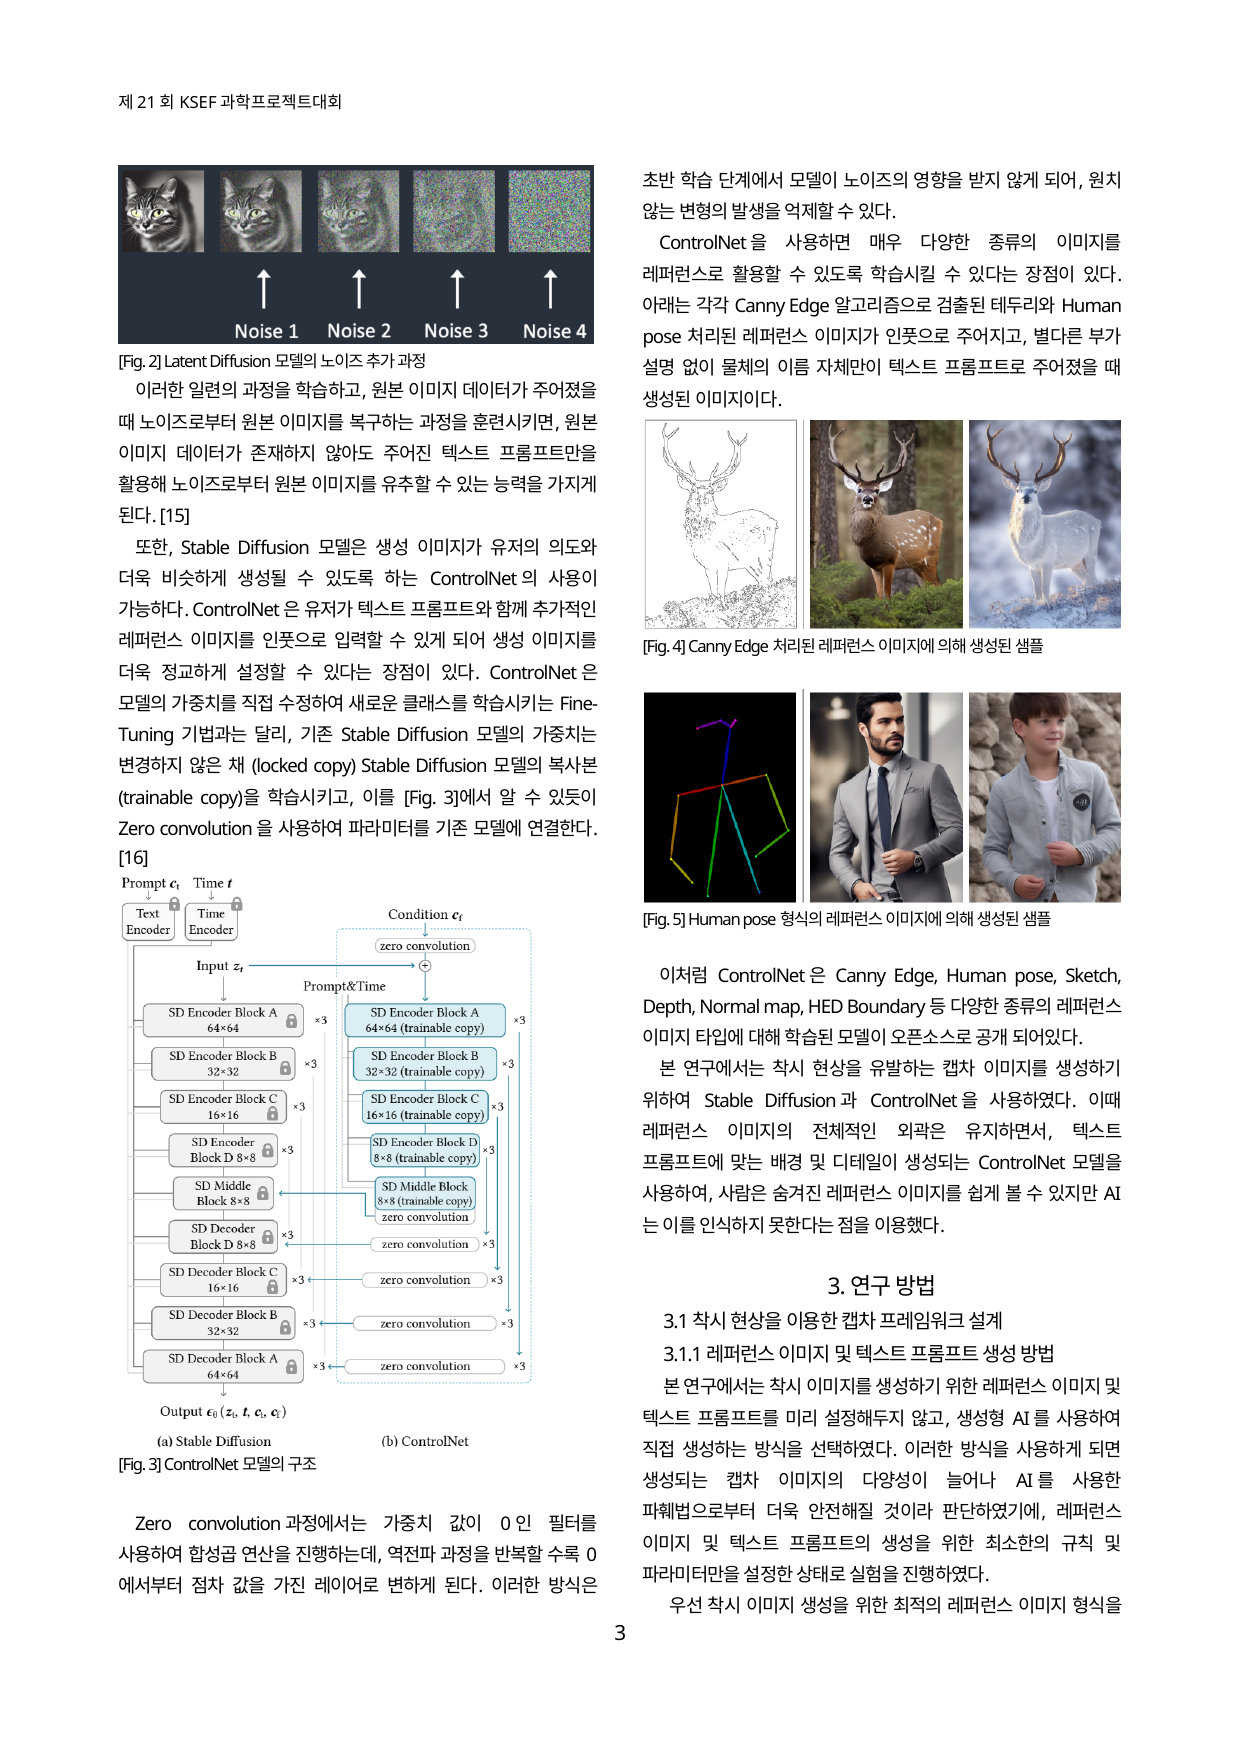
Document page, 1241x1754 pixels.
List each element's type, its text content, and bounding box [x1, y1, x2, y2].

text Zero convolution과정에서는 가중치 값이 0인 필터를 사용하여 합성곱 연산을 진행하는데, 역전파 과정을 반복할 수록 0에서부터 점차 값을 가진 레이어로 변하게 된다. 이러한 방식은 초반 학습 단계에서 모델이 노이즈의 영향을 받지 않게 되어, 원치 않는 변형의 발생을 억제할 수 있다. [642, 165, 1122, 224]
picture [642, 689, 1123, 903]
text 3.1 착시 현상을 이용한 캡차 프레임워크 설계 [642, 1306, 1122, 1335]
text 본 연구에서는 착시 현상을 유발하는 캡차 이미지를 생성하기 위하여 Stable Diffusion과 ControlNet을 사용하였다. 이때 레퍼런스 이미지의 전체적인 외곽은 유지하면서, 텍스트 프롬프트에 맞는 배경 및 디테일이 생성되는 ControlNet 모델을 사용하여, 사람은 숨겨진 레퍼런스 이미지를 쉽게 볼 수 있지만 AI는 이를 인식하지 못한다는 점을 이용했다. [642, 1054, 1122, 1237]
text Zero convolution과정에서는 가중치 값이 0인 필터를 사용하여 합성곱 연산을 진행하는데, 역전파 과정을 반복할 수록 0에서부터 점차 값을 가진 레이어로 변하게 된다. 이러한 방식은 초반 학습 단계에서 모델이 노이즈의 영향을 받지 않게 되어, 원치 않는 변형의 발생을 억제할 수 있다. [118, 1508, 598, 1598]
text [Fig. 3] ControlNet 모델의 구조 [118, 1451, 598, 1476]
text 이처럼 ControlNet은 Canny Edge, Human pose, Sketch, Depth, Normal map, HED Boundary 등 다양한 종류의 레퍼런스 이미지 타입에 대해 학습된 모델이 오픈소스로 공개 되어있다. [642, 960, 1122, 1050]
text 이러한 일련의 과정을 학습하고, 원본 이미지 데이터가 주어졌을 때 노이즈로부터 원본 이미지를 복구하는 과정을 훈련시키면, 원본 이미지 데이터가 존재하지 않아도 주어진 텍스트 프롬프트만을 활용해 노이즈로부터 원본 이미지를 유추할 수 있는 능력을 가지게 된다. [15] [118, 376, 598, 528]
text ControlNet을 사용하면 매우 다양한 종류의 이미지를 레퍼런스로 활용할 수 있도록 학습시킬 수 있다는 장점이 있다. 아래는 각각 Canny Edge 알고리즘으로 검출된 테두리와 Human pose 처리된 레퍼런스 이미지가 인풋으로 주어지고, 별다른 부가 설명 없이 물체의 이름 자체만이 텍스트 프롬프트로 주어졌을 때 생성된 이미지이다. [642, 228, 1122, 411]
text 3. 연구 방법 [642, 1268, 1122, 1301]
text 3.1.1 레퍼런스 이미지 및 텍스트 프롬프트 생성 방법 [642, 1339, 1122, 1368]
picture [642, 415, 1123, 629]
picture [118, 873, 541, 1447]
text [Fig. 5] Human pose 형식의 레퍼런스 이미지에 의해 생성된 샘플 [642, 906, 1122, 931]
text 또한, Stable Diffusion 모델은 생성 이미지가 유저의 의도와 더욱 비슷하게 생성될 수 있도록 하는 ControlNet의 사용이 가능하다. ControlNet은 유저가 텍스트 프롬프트와 함께 추가적인 레퍼런스 이미지를 인풋으로 입력할 수 있게 되어 생성 이미지를 더욱 정교하게 설정할 수 있다는 장점이 있다. ControlNet은 모델의 가중치를 직접 수정하여 새로운 클래스를 학습시키는 Fine-Tuning 기법과는 달리, 기존 Stable Diffusion 모델의 가중치는 변경하지 않은 채 (locked copy) Stable Diffusion 모델의 복사본 (trainable copy)을 학습시키고, 이를 [Fig. 3]에서 알 수 있듯이 Zero convolution을 사용하여 파라미터를 기존 모델에 연결한다. [16] [118, 532, 598, 870]
text 본 연구에서는 착시 이미지를 생성하기 위한 레퍼런스 이미지 및 텍스트 프롬프트를 미리 설정해두지 않고, 생성형 AI를 사용하여 직접 생성하는 방식을 선택하였다. 이러한 방식을 사용하게 되면 생성되는 캡차 이미지의 다양성이 늘어나 AI를 사용한 파훼법으로부터 더욱 안전해질 것이라 판단하였기에, 레퍼런스 이미지 및 텍스트 프롬프트의 생성을 위한 최소한의 규칙 및 파라미터만을 설정한 상태로 실험을 진행하였다. [642, 1372, 1122, 1587]
picture [118, 165, 594, 344]
text [Fig. 4] Canny Edge 처리된 레퍼런스 이미지에 의해 생성된 샘플 [642, 633, 1122, 657]
text [Fig. 2] Latent Diffusion 모델의 노이즈 추가 과정 [118, 348, 598, 372]
